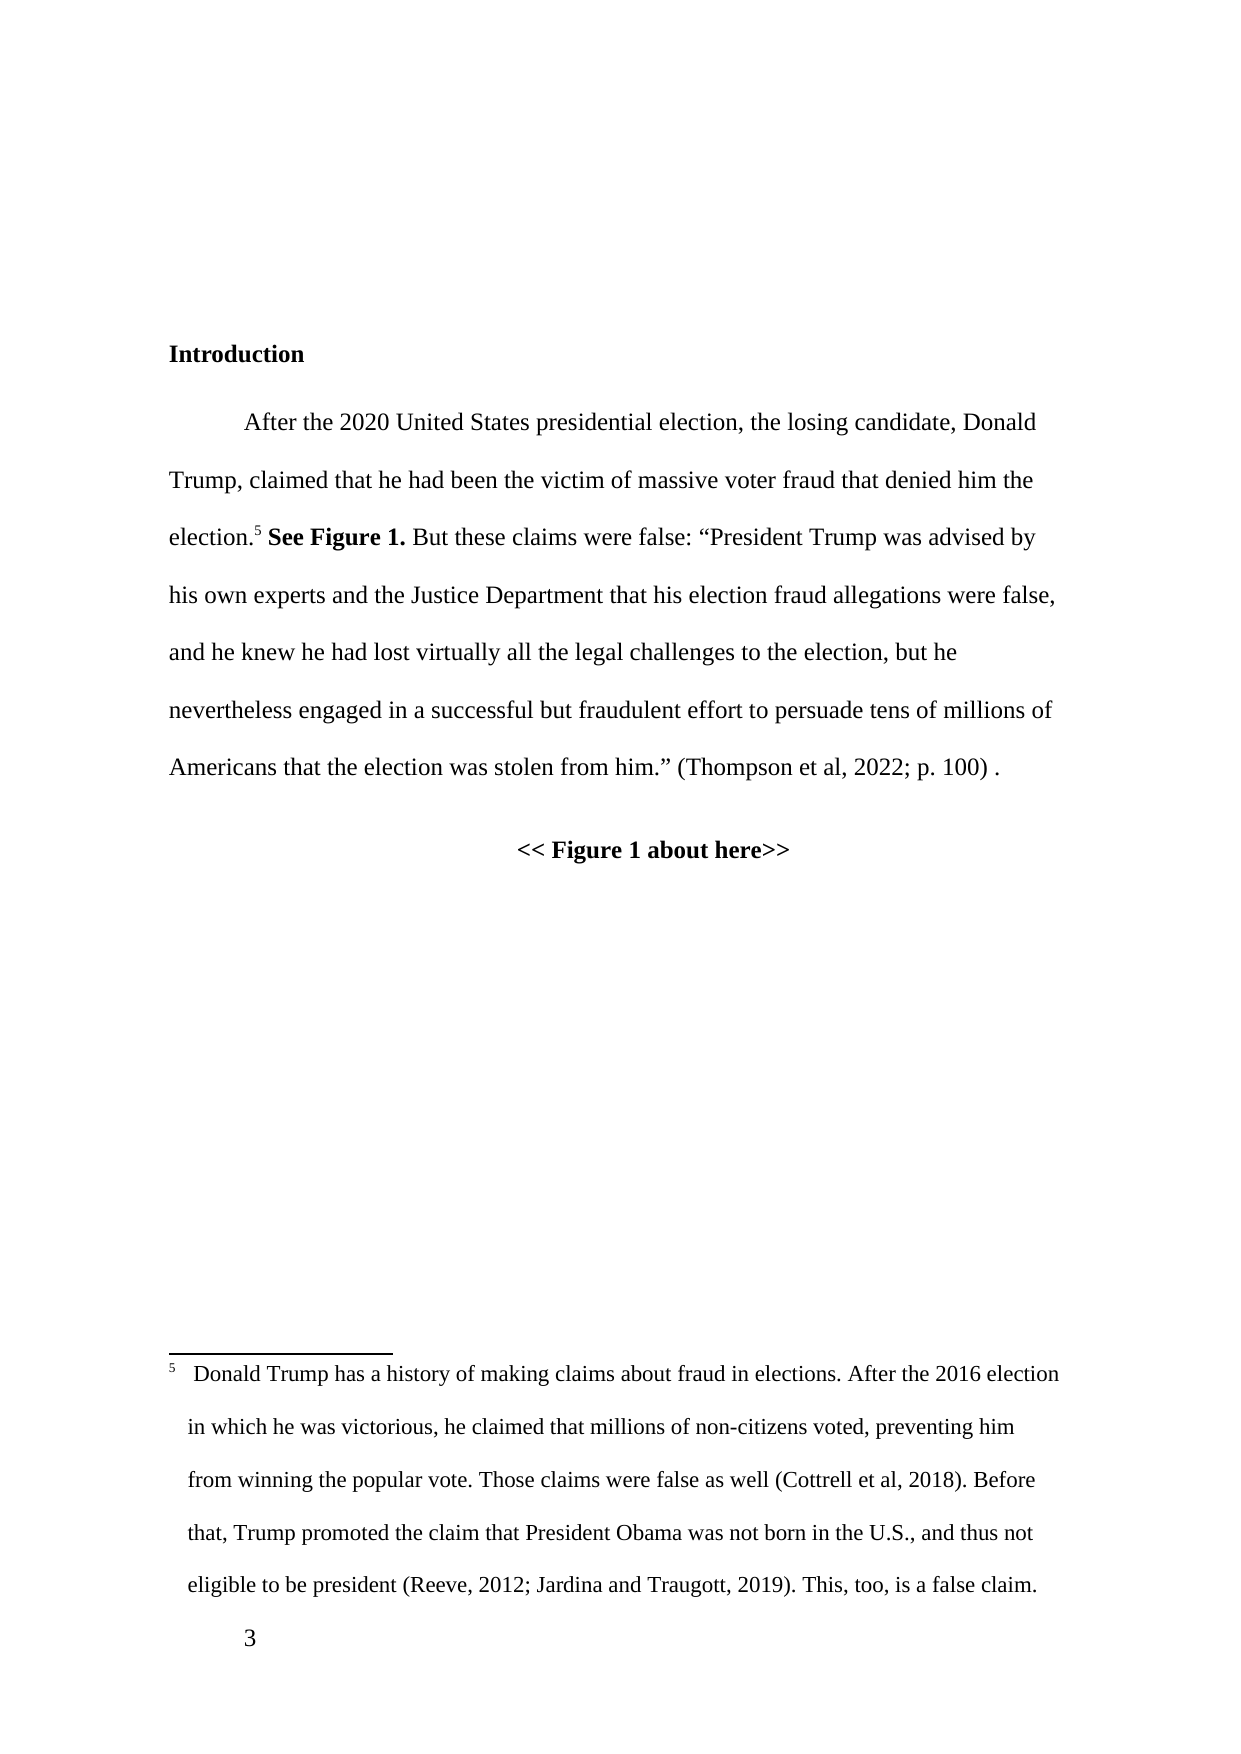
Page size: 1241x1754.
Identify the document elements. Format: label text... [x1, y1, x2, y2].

text << Figure 1 about here>> [169, 835, 1063, 863]
text After the 2020 United States presidential election, the losing candidate, Donald Trump, claimed that he had been the victim of massive voter fraud that denied him the election. See Figure 1. But these claims were false: “President Trump was advised by his own experts and the Justice Department that his election fraud allegations were false, and he knew he had lost virtually all the legal challenges to the election, but he nevertheless engaged in a successful but fraudulent effort to persuade tens of millions of Americans that the election was stolen from him.” (Thompson et al, 2022; p. 100) . [169, 407, 1063, 781]
subtitle Introduction [169, 339, 1004, 368]
